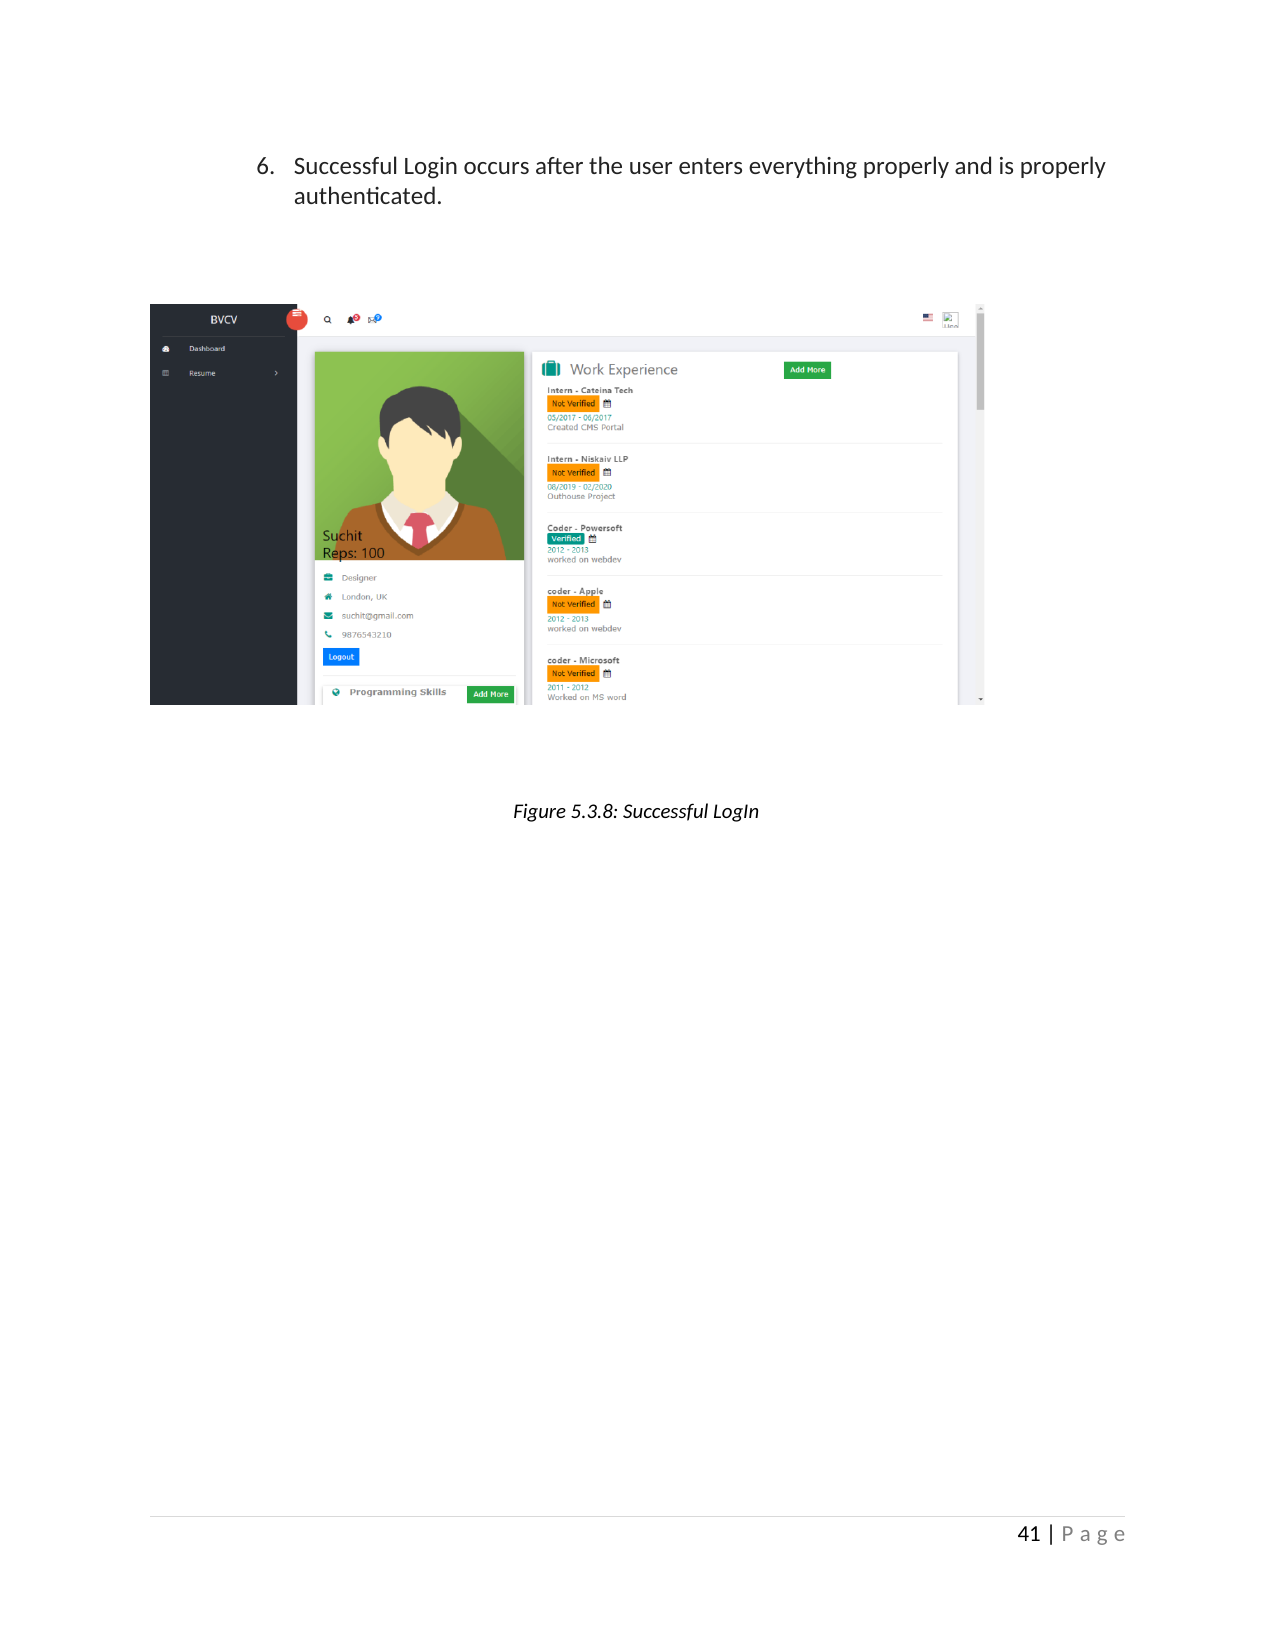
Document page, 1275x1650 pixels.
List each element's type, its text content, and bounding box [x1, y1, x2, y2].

text Figure 5.3.8: Successful LogIn [150, 798, 1124, 823]
list Successful Login occurs after the user enters everything properly and is properly authenticated. [256, 150, 1125, 211]
picture [150, 304, 985, 705]
